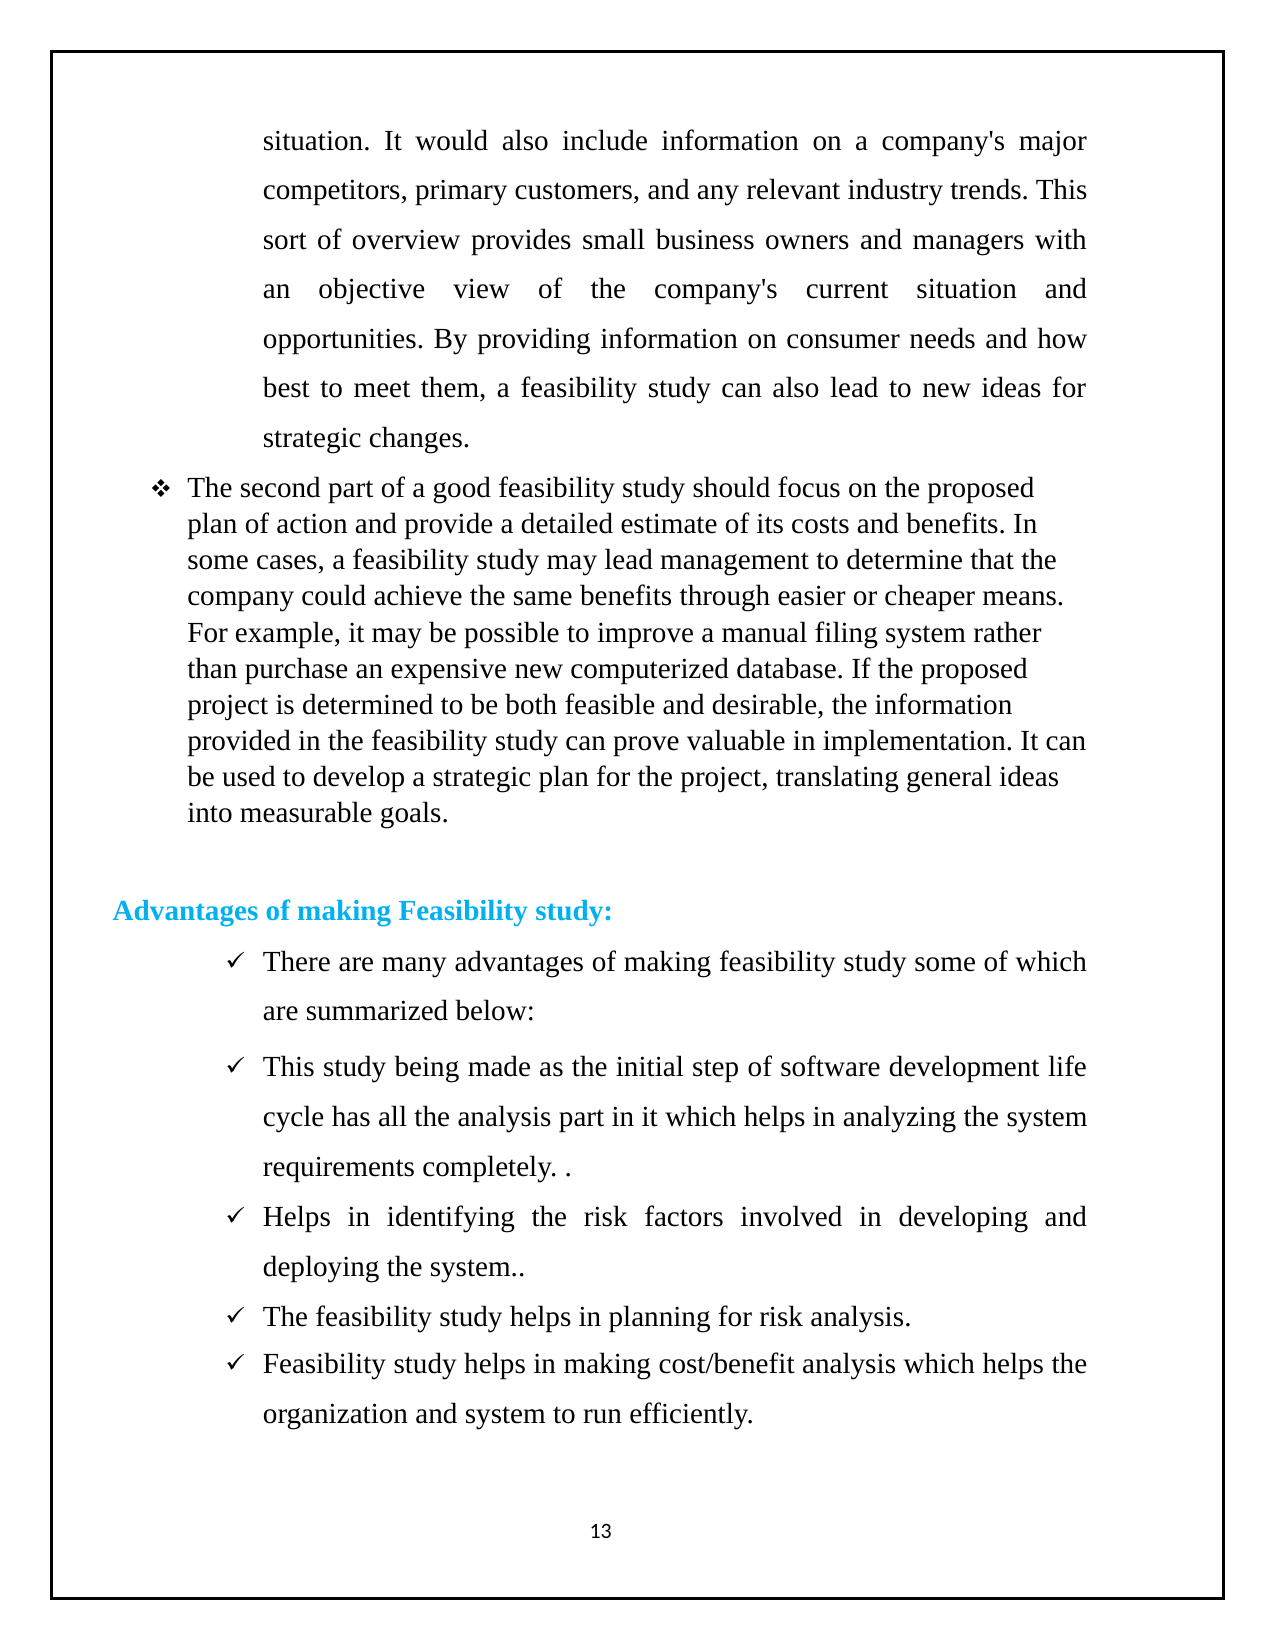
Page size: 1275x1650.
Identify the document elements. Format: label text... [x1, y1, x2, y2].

list Helps in identifying the risk factors involved in developing and deploying the system.. [225, 1199, 1088, 1282]
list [225, 123, 1088, 454]
list The second part of a good feasibility study should focus on the proposed plan of action and provide a detailed estimate of its costs and benefits. In some cases, a feasibility study may lead management to determine that the company could achieve the same benefits through easier or cheaper means. For example, it may be possible to improve a manual filing system rather than purchase an expensive new computerized database. If the proposed project is determined to be both feasible and desirable, the information provided in the feasibility study can prove valuable in implementation. It can be used to develop a strategic plan for the project, translating general ideas into measurable goals. [149, 470, 1088, 829]
list This study being made as the initial step of software development life cycle has all the analysis part in it which helps in analyzing the system requirements completely. . [225, 1049, 1088, 1183]
list The feasibility study helps in planning for risk analysis. [225, 1299, 1088, 1332]
list Feasibility study helps in making cost/benefit analysis which helps the organization and system to run efficiently. [225, 1347, 1088, 1430]
text Advantages of making Feasibility study: [112, 893, 1088, 926]
list There are many advantages of making feasibility study some of which are summarized below: [225, 944, 1088, 1027]
